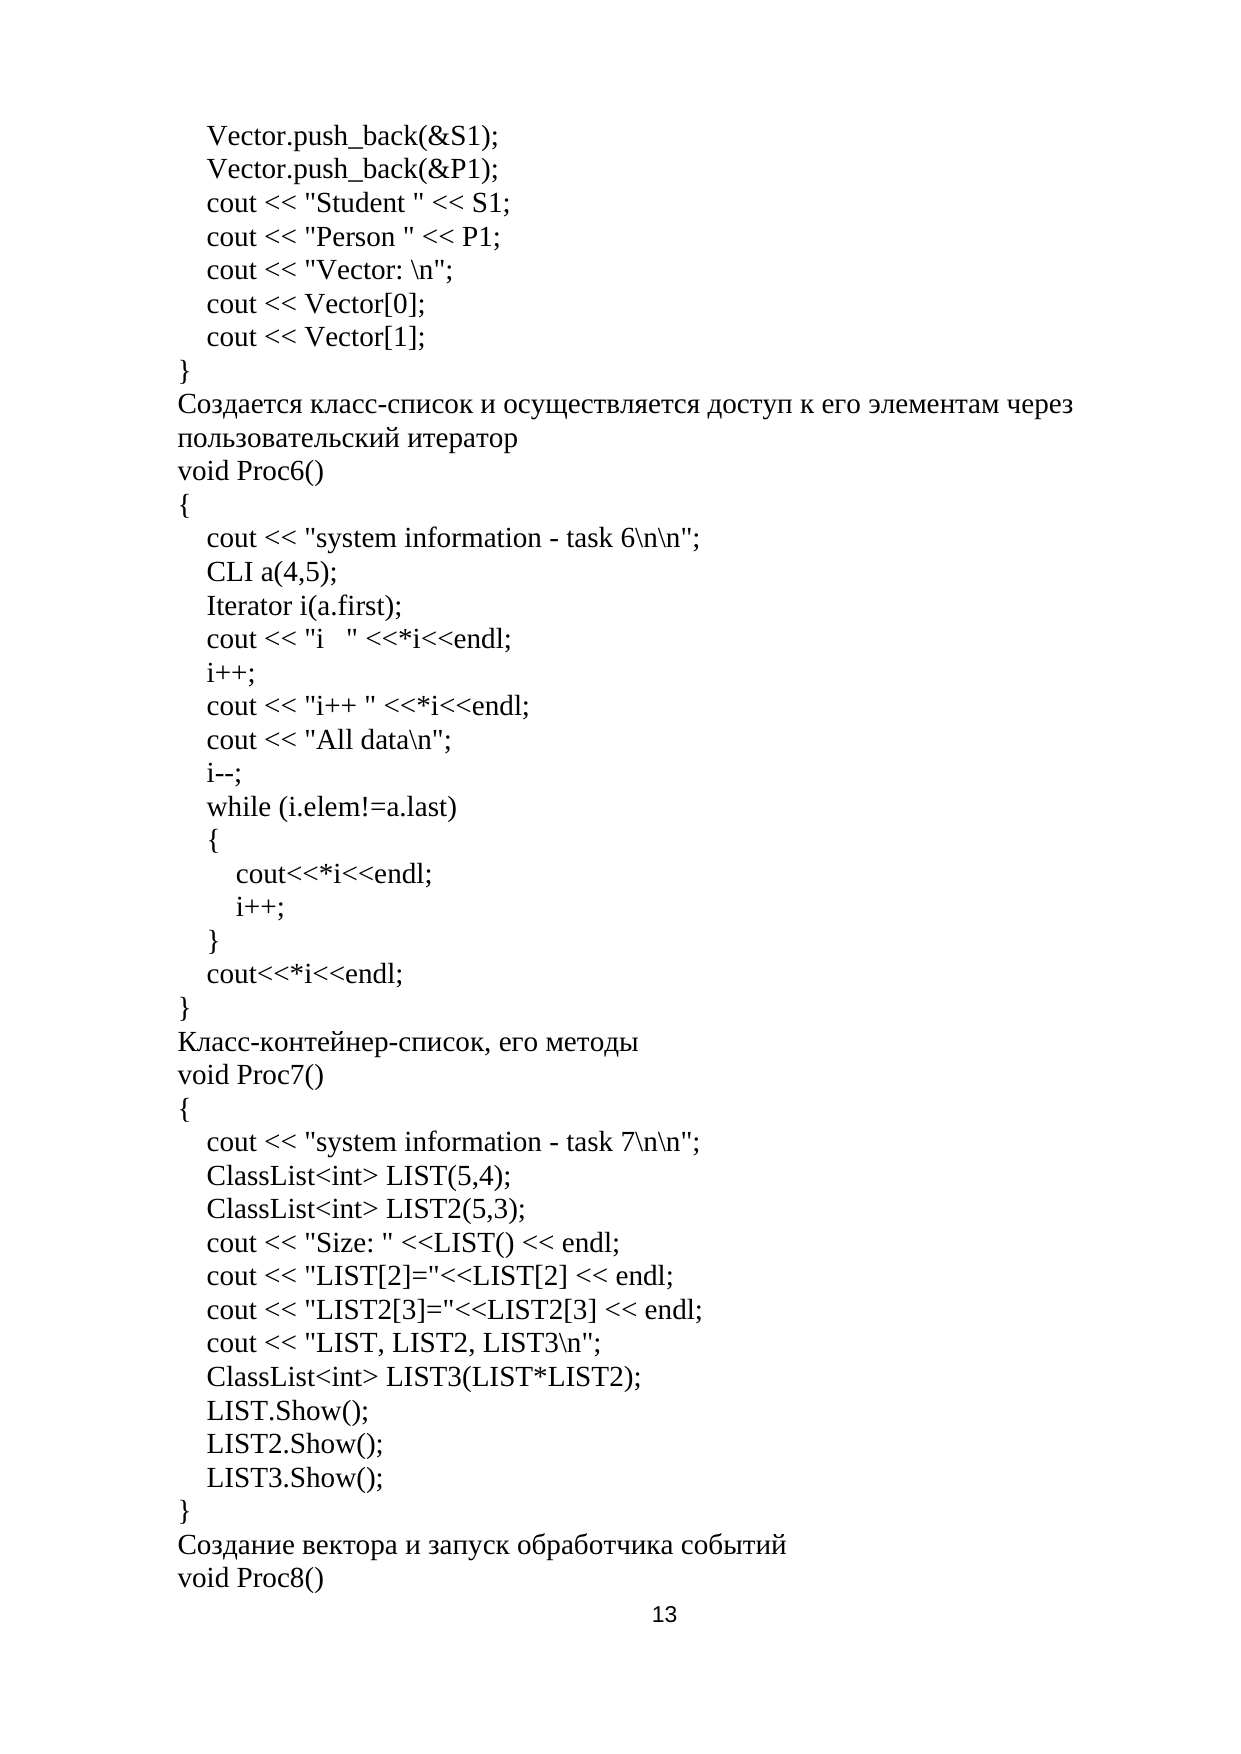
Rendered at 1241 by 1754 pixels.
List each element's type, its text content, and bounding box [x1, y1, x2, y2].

text cout << "i++ " <<*i<<endl; [177, 688, 1152, 722]
text Vector.push_back(&S1); [177, 118, 1152, 152]
text Создание вектора и запуск обработчика событий [177, 1527, 1152, 1560]
text void Proc7() [177, 1057, 1152, 1091]
text cout << "Vector: \n"; [177, 252, 1152, 286]
text ClassList<int> LIST(5,4); [177, 1158, 1152, 1191]
text cout << "system information - task 6\n\n"; [177, 521, 1152, 554]
text cout << "Student " << S1; [177, 185, 1152, 219]
text { [177, 487, 1152, 521]
text i--; [177, 755, 1152, 789]
text } [177, 1493, 1152, 1527]
text Класс-контейнер-список, его методы [177, 1024, 1152, 1057]
text i++; [177, 655, 1152, 688]
text { [177, 822, 1152, 856]
text } [177, 923, 1152, 957]
text cout << "LIST[2]="<<LIST[2] << endl; [177, 1258, 1152, 1292]
text } [177, 990, 1152, 1024]
text i++; [177, 889, 1152, 923]
text void Proc6() [177, 453, 1152, 487]
text cout << "LIST, LIST2, LIST3\n"; [177, 1326, 1152, 1359]
text ClassList<int> LIST3(LIST*LIST2); [177, 1359, 1152, 1393]
text LIST3.Show(); [177, 1460, 1152, 1493]
text cout << "LIST2[3]="<<LIST2[3] << endl; [177, 1292, 1152, 1326]
text cout<<*i<<endl; [177, 856, 1152, 889]
text void Proc8() [177, 1560, 1152, 1594]
text cout << Vector[0]; [177, 286, 1152, 319]
text cout << "Person " << P1; [177, 219, 1152, 252]
text CLI a(4,5); [177, 554, 1152, 588]
text cout << "system information - task 7\n\n"; [177, 1124, 1152, 1158]
text Создается класс-список и осуществляется доступ к его элементам через пользовательский итератор [177, 386, 1152, 453]
text cout << "All data\n"; [177, 722, 1152, 755]
text cout << "i " <<*i<<endl; [177, 621, 1152, 655]
text Iterator i(a.first); [177, 588, 1152, 621]
text } [177, 353, 1152, 386]
text Vector.push_back(&P1); [177, 152, 1152, 185]
text cout << Vector[1]; [177, 319, 1152, 353]
text cout<<*i<<endl; [177, 957, 1152, 990]
text ClassList<int> LIST2(5,3); [177, 1191, 1152, 1225]
text LIST2.Show(); [177, 1426, 1152, 1460]
text LIST.Show(); [177, 1393, 1152, 1426]
text cout << "Size: " <<LIST() << endl; [177, 1225, 1152, 1258]
text { [177, 1091, 1152, 1124]
text while (i.elem!=a.last) [177, 789, 1152, 822]
